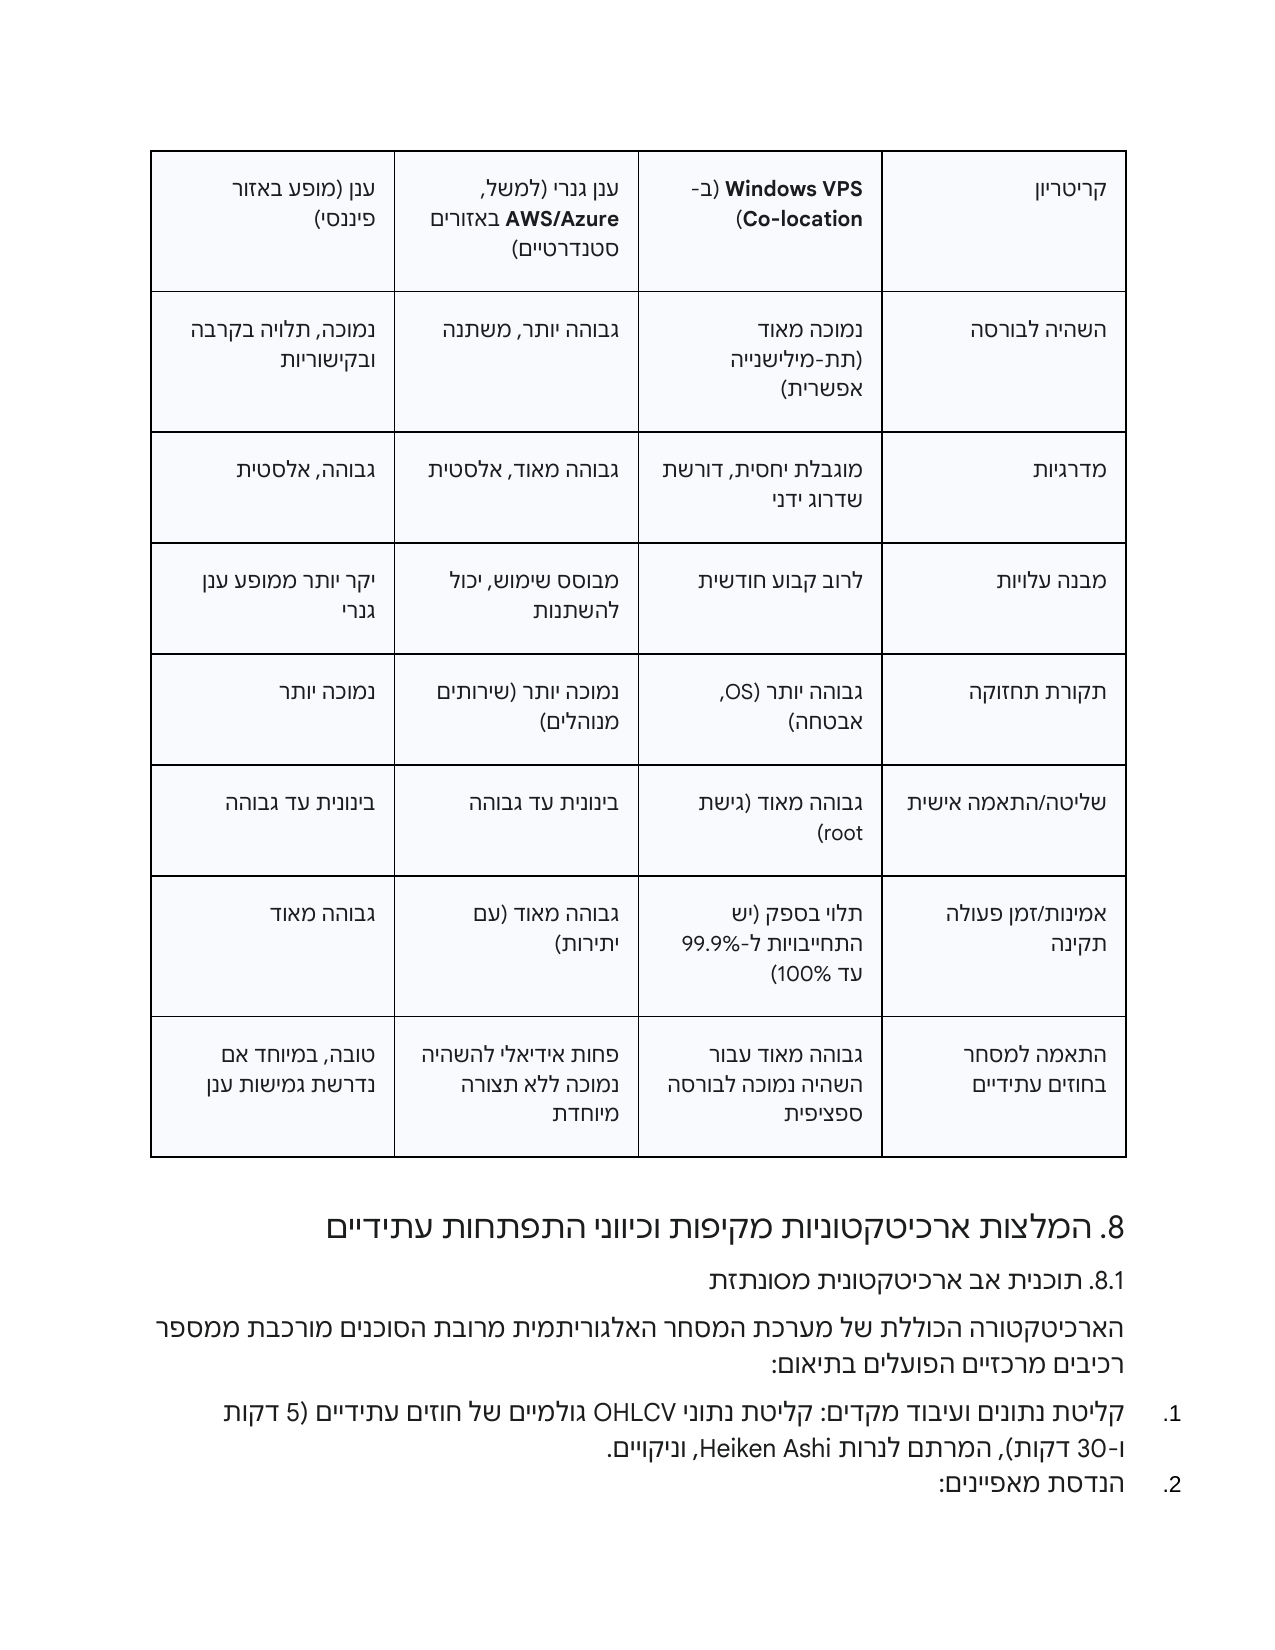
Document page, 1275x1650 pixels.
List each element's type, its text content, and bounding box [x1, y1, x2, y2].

table_cell אמינות/זמן פעולה תקינה [883, 877, 1125, 1016]
table_cell מבנה עלויות [883, 544, 1125, 653]
table_header ענן גנרי (למשל, AWS/Azure באזורים סטנדרטיים) [395, 152, 638, 291]
table_cell תקורת תחזוקה [883, 655, 1125, 764]
table_cell גבוהה מאוד עבור השהיה נמוכה לבורסה ספציפית [639, 1017, 881, 1156]
subtitle 8. המלצות ארכיטקטוניות מקיפות וכיווני התפתחות עתידיים [150, 1208, 1125, 1247]
list קליטת נתונים ועיבוד מקדים: קליטת נתוני OHLCV גולמיים של חוזים עתידיים (5 דקות ו-30 דקות), המרתם לנרות Heiken Ashi, וניקויים. [200, 1397, 1162, 1464]
table_cell יקר יותר ממופע ענן גנרי [152, 544, 394, 653]
table_header ענן (מופע באזור פיננסי) [152, 152, 394, 291]
table_header Windows VPS (ב-Co-location) [639, 152, 881, 291]
text הארכיטקטורה הכוללת של מערכת המסחר האלגוריתמית מרובת הסוכנים מורכבת ממספר רכיבים מרכזיים הפועלים בתיאום: [150, 1313, 1125, 1380]
table_cell בינונית עד גבוהה [152, 766, 394, 875]
list הנדסת מאפיינים: [200, 1468, 1162, 1500]
table_cell נמוכה יותר [152, 655, 394, 764]
table_cell פחות אידיאלי להשהיה נמוכה ללא תצורה מיוחדת [395, 1017, 638, 1156]
table_cell מוגבלת יחסית, דורשת שדרוג ידני [639, 433, 881, 542]
table_cell נמוכה, תלויה בקרבה ובקישוריות [152, 292, 394, 431]
table_cell גבוהה מאוד (עם יתירות) [395, 877, 638, 1016]
table_cell נמוכה יותר (שירותים מנוהלים) [395, 655, 638, 764]
table_cell גבוהה יותר, משתנה [395, 292, 638, 431]
table_cell התאמה למסחר בחוזים עתידיים [883, 1017, 1125, 1156]
table_cell השהיה לבורסה [883, 292, 1125, 431]
table_header קריטריון [883, 152, 1125, 291]
table_cell בינונית עד גבוהה [395, 766, 638, 875]
table_cell מדרגיות [883, 433, 1125, 542]
table_cell תלוי בספק (יש התחייבויות ל-99.9% עד 100%) [639, 877, 881, 1016]
subtitle 8.1. תוכנית אב ארכיטקטונית מסונתזת [150, 1265, 1125, 1296]
table_cell גבוהה מאוד [152, 877, 394, 1016]
table_cell גבוהה, אלסטית [152, 433, 394, 542]
table_cell גבוהה מאוד, אלסטית [395, 433, 638, 542]
table_cell מבוסס שימוש, יכול להשתנות [395, 544, 638, 653]
table_cell נמוכה מאוד (תת-מילישנייה אפשרית) [639, 292, 881, 431]
table_cell גבוהה יותר (OS, אבטחה) [639, 655, 881, 764]
table_cell גבוהה מאוד (גישת root) [639, 766, 881, 875]
table_cell שליטה/התאמה אישית [883, 766, 1125, 875]
table_cell טובה, במיוחד אם נדרשת גמישות ענן [152, 1017, 394, 1156]
table_cell לרוב קבוע חודשית [639, 544, 881, 653]
